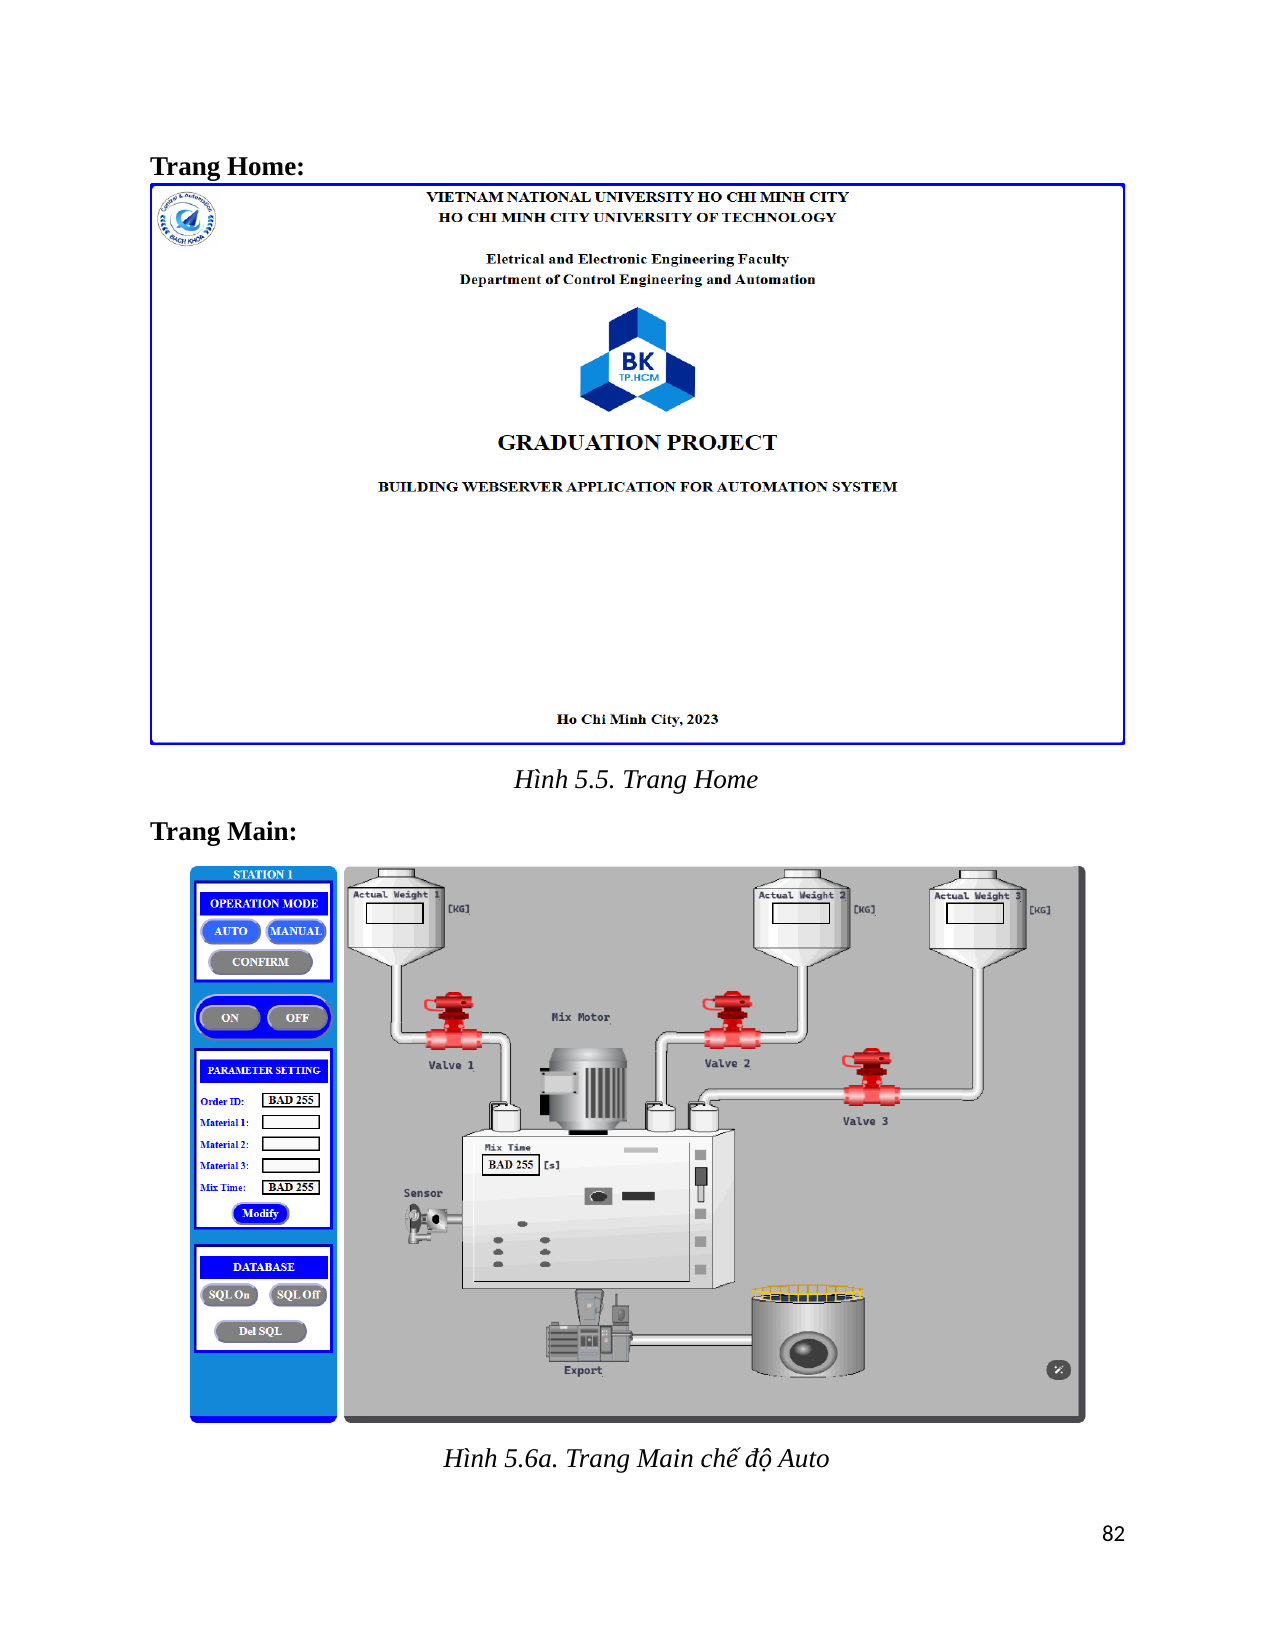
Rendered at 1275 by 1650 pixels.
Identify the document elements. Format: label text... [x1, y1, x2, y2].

picture [189, 865, 1086, 1424]
text Hình 5.6a. Trang Main chế độ Auto [150, 1442, 1125, 1473]
text Hình 5.5. Trang Home [150, 763, 1125, 794]
text Trang Main: [150, 815, 1125, 846]
picture [150, 183, 1125, 745]
text Trang Home: [150, 150, 1125, 183]
